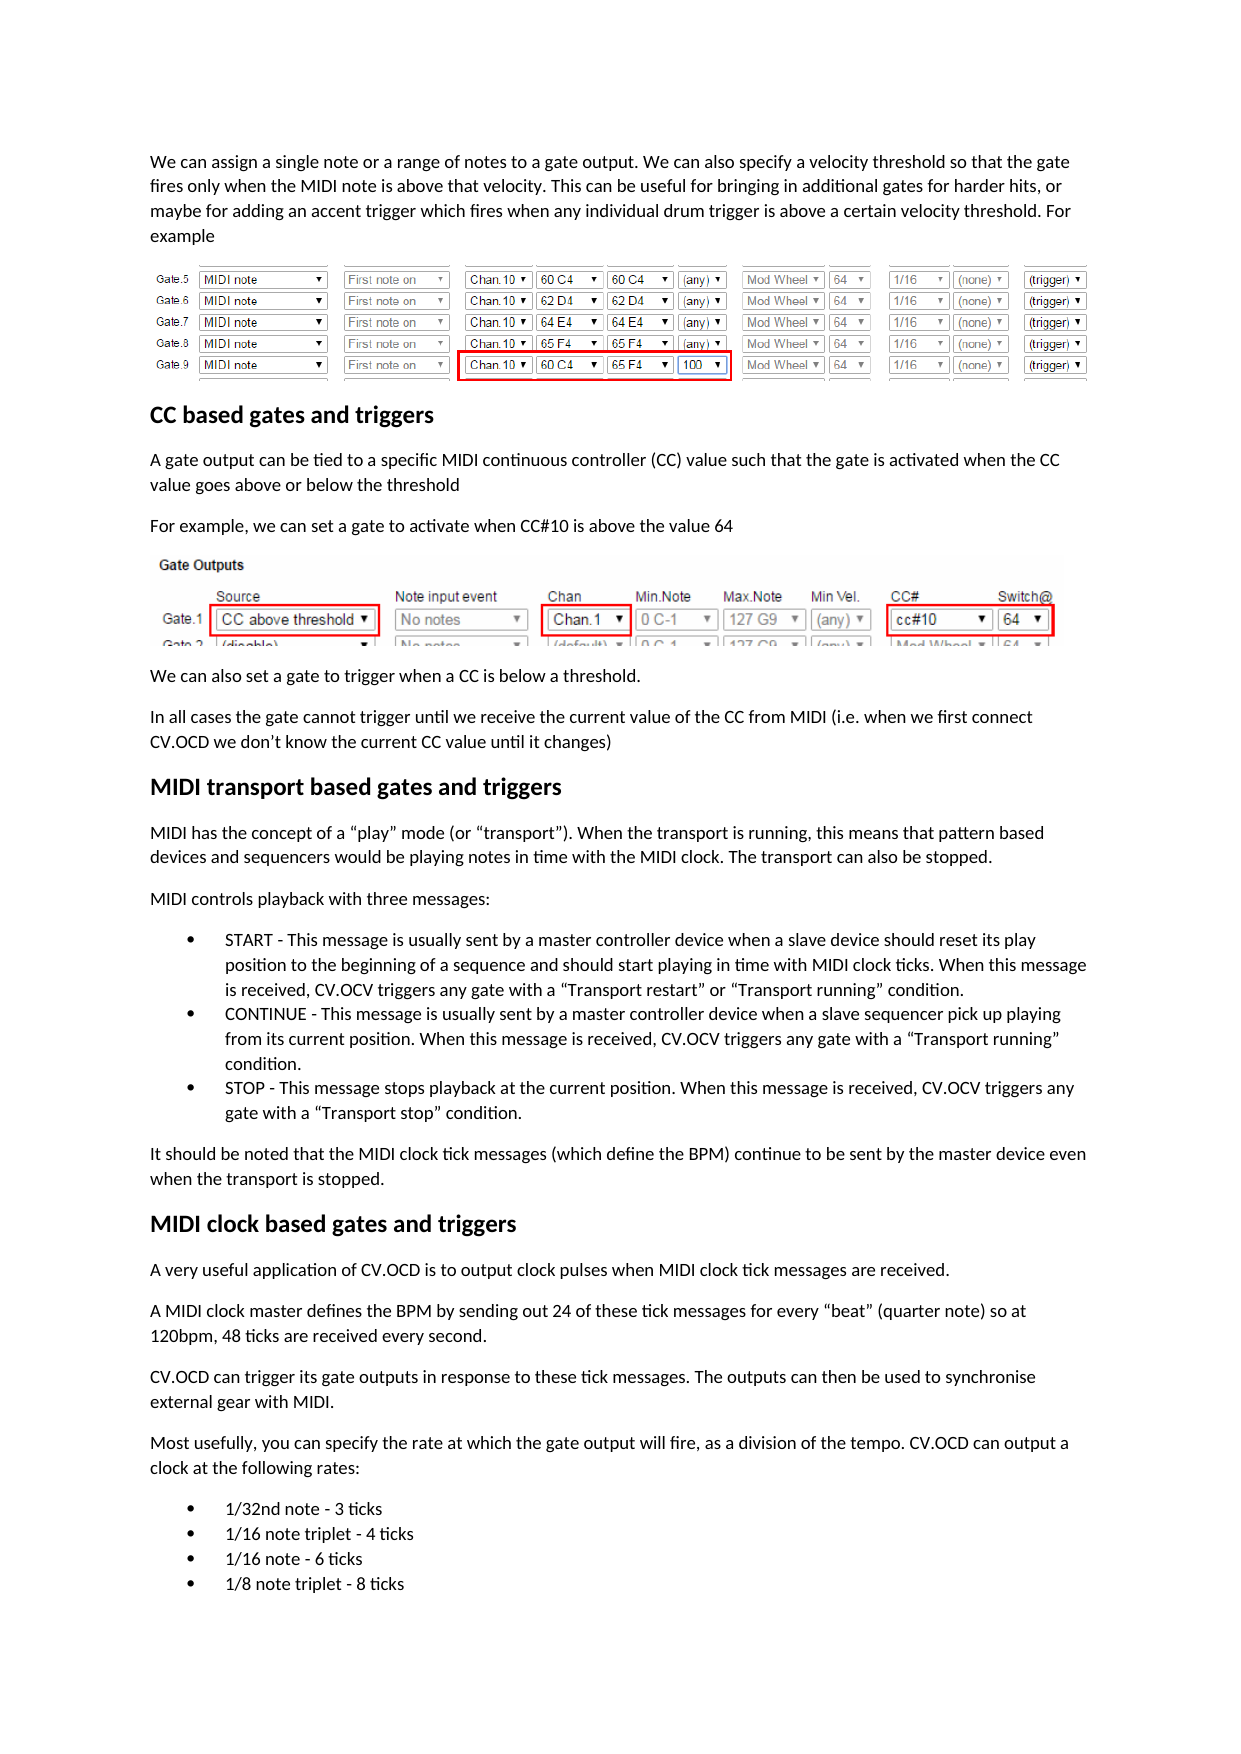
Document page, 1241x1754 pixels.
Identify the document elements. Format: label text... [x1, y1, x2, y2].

list CONTINUE - This message is usually sent by a master controller device when a slave sequencer pick up playing from its current position. When this message is received, CV.OCV triggers any gate with a “Transport running” condition. [187, 1002, 1090, 1075]
text MIDI has the concept of a “play” mode (or “transport”). When the transport is running, this means that pattern based devices and sequencers would be playing notes in time with the MIDI clock. The transport can also be stopped. [150, 821, 1090, 868]
text CV.OCD can trigger its gate outputs in response to these tick messages. The outputs can then be used to synchronise external gear with MIDI. [150, 1366, 1090, 1413]
text Most usefully, you can specify the rate at which the gate output will fire, as a division of the tempo. CV.OCD can output a clock at the following rates: [150, 1432, 1090, 1479]
list START - This message is usually sent by a master controller device when a slave device should reset its play position to the beginning of a sequence and should start playing in time with MIDI clock ticks. When this message is received, CV.OCV triggers any gate with a “Transport restart” or “Transport running” condition. [187, 928, 1090, 1001]
text We can also set a gate to trigger when a CC is below a threshold. [150, 664, 1090, 687]
text We can assign a single note or a range of notes to a gate output. We can also specify a velocity threshold so that the gate fires only when the MIDI note is above that velocity. This can be useful for bringing in additional gates for harder hits, or maybe for adding an accent trigger which fires when any individual drum trigger is above a certain velocity threshold. For example [150, 150, 1090, 247]
picture [150, 555, 1064, 646]
text MIDI transport based gates and triggers [150, 771, 1090, 802]
text CC based gates and triggers [150, 399, 1090, 429]
list 1/32nd note - 3 ticks [187, 1498, 1090, 1521]
text For example, we can set a gate to activate when CC#10 is above the value 64 [150, 514, 1090, 537]
text A MIDI clock master defines the BPM by sending out 24 of these tick messages for every “beat” (quarter note) so at 120bpm, 48 ticks are received every second. [150, 1299, 1090, 1347]
text It should be noted that the MIDI clock tick messages (which define the BPM) continue to be sent by the master device even when the transport is stopped. [150, 1142, 1090, 1190]
text In all cases the gate cannot trigger until we receive the current value of the CC from MIDI (i.e. when we first connect CV.OCD we don’t know the current CC value until it changes) [150, 705, 1090, 753]
text MIDI controls playback with three messages: [150, 887, 1090, 910]
list STOP - This message stops playback at the current position. When this message is received, CV.OCV triggers any gate with a “Transport stop” condition. [187, 1076, 1090, 1124]
list 1/8 note triplet - 8 ticks [187, 1572, 1090, 1594]
text A very useful application of CV.OCD is to output clock pulses when MIDI clock tick messages are received. [150, 1258, 1090, 1281]
list 1/16 note triplet - 4 ticks [187, 1522, 1090, 1545]
text MIDI clock based gates and triggers [150, 1208, 1090, 1239]
list 1/16 note - 6 ticks [187, 1547, 1090, 1570]
text A gate output can be tied to a specific MIDI continuous controller (CC) value such that the gate is activated when the CC value goes above or below the threshold [150, 448, 1090, 496]
